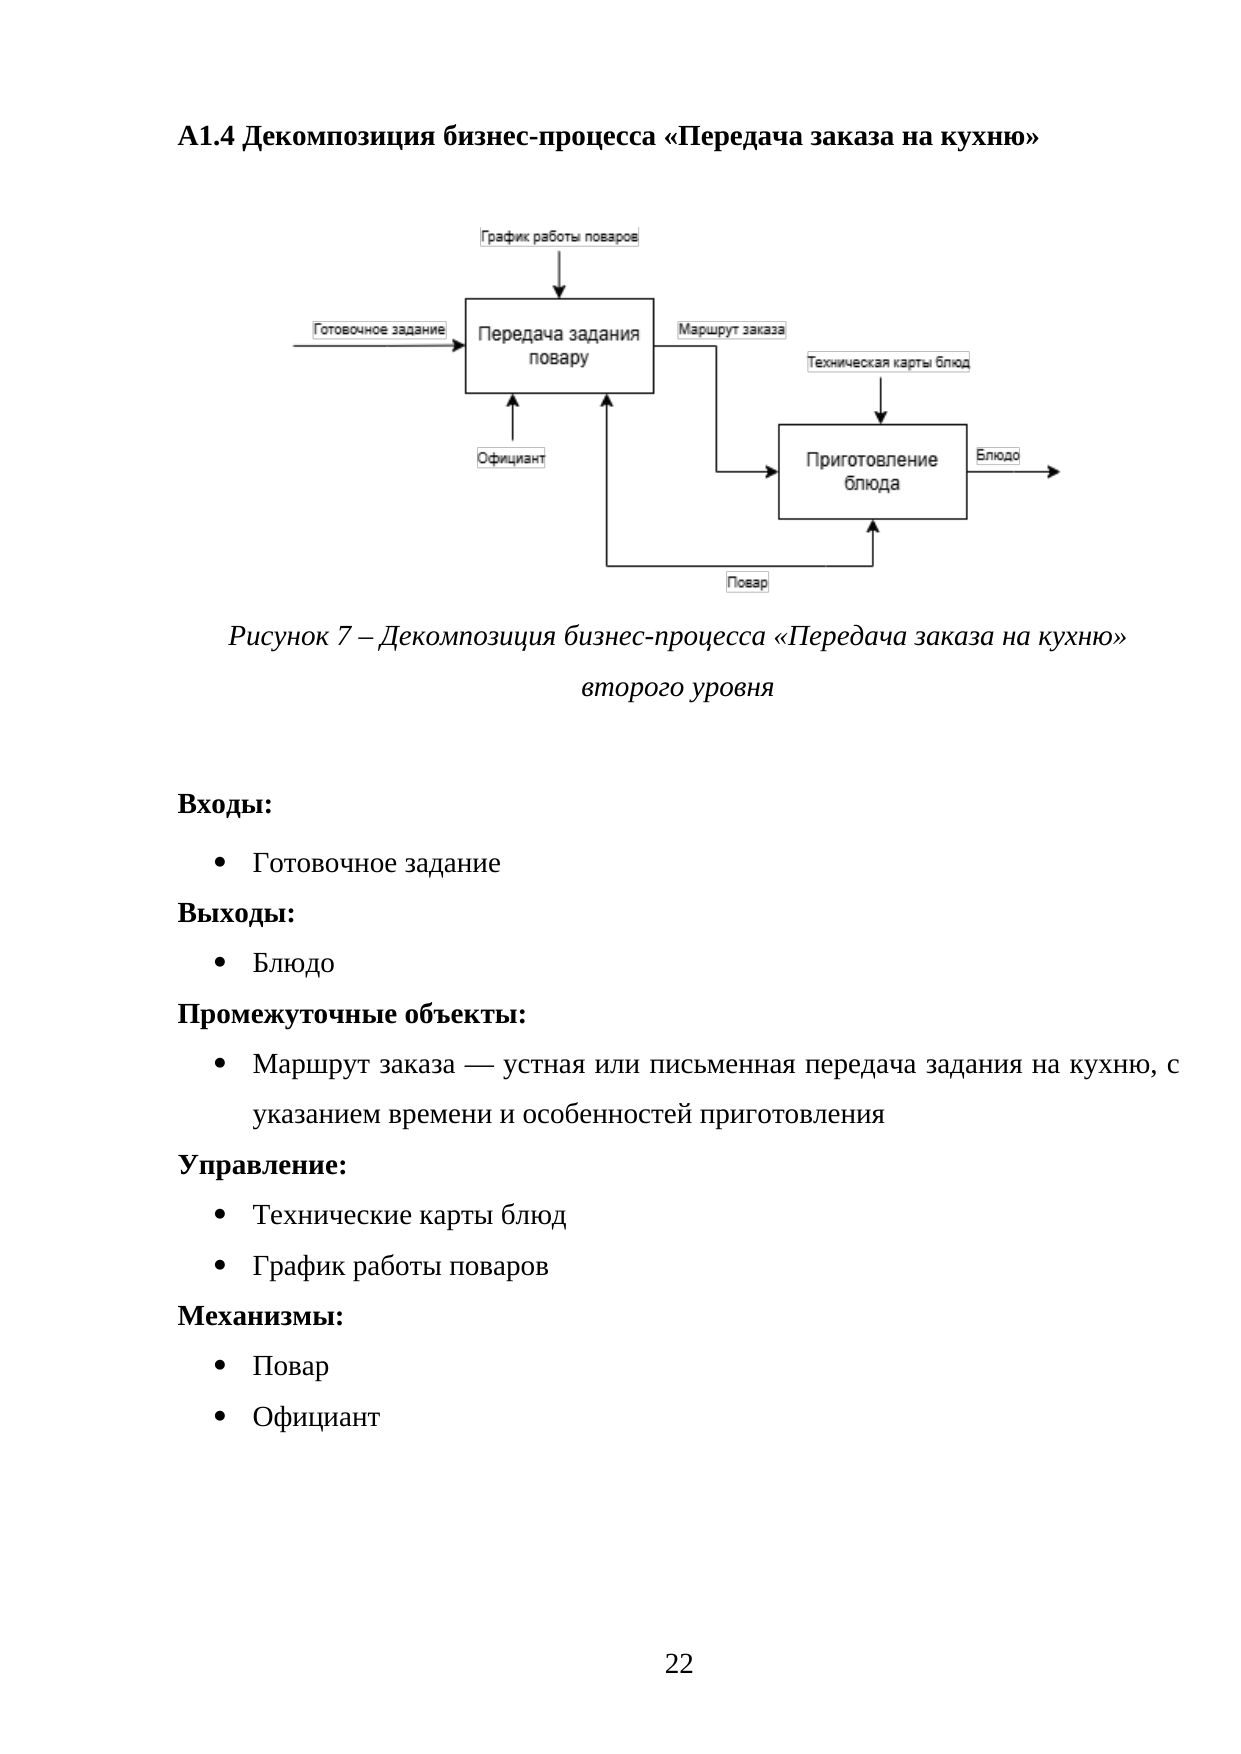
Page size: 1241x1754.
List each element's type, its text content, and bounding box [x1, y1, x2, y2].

picture [282, 227, 1076, 594]
list Готовочное задание [215, 845, 1181, 878]
list Выходы: [177, 895, 1181, 929]
subtitle A1.4 Декомпозиция бизнес-процесса «Передача заказа на кухню» [177, 118, 1181, 152]
list Официант [215, 1399, 1181, 1432]
list Технические карты блюд [215, 1197, 1181, 1231]
list Маршрут заказа — устная или письменная передача задания на кухню, с указанием времени и особенностей приготовления [215, 1046, 1181, 1130]
list Промежуточные объекты: [177, 996, 1181, 1029]
text Рисунок 7 – Декомпозиция бизнес-процесса «Передача заказа на кухню» второго уровня [177, 618, 1181, 702]
list График работы поваров [215, 1248, 1181, 1281]
list Повар [215, 1348, 1181, 1382]
list Механизмы: [177, 1298, 1181, 1332]
list Управление: [177, 1147, 1181, 1180]
list Блюдо [215, 945, 1181, 979]
text Входы: [177, 786, 1181, 819]
